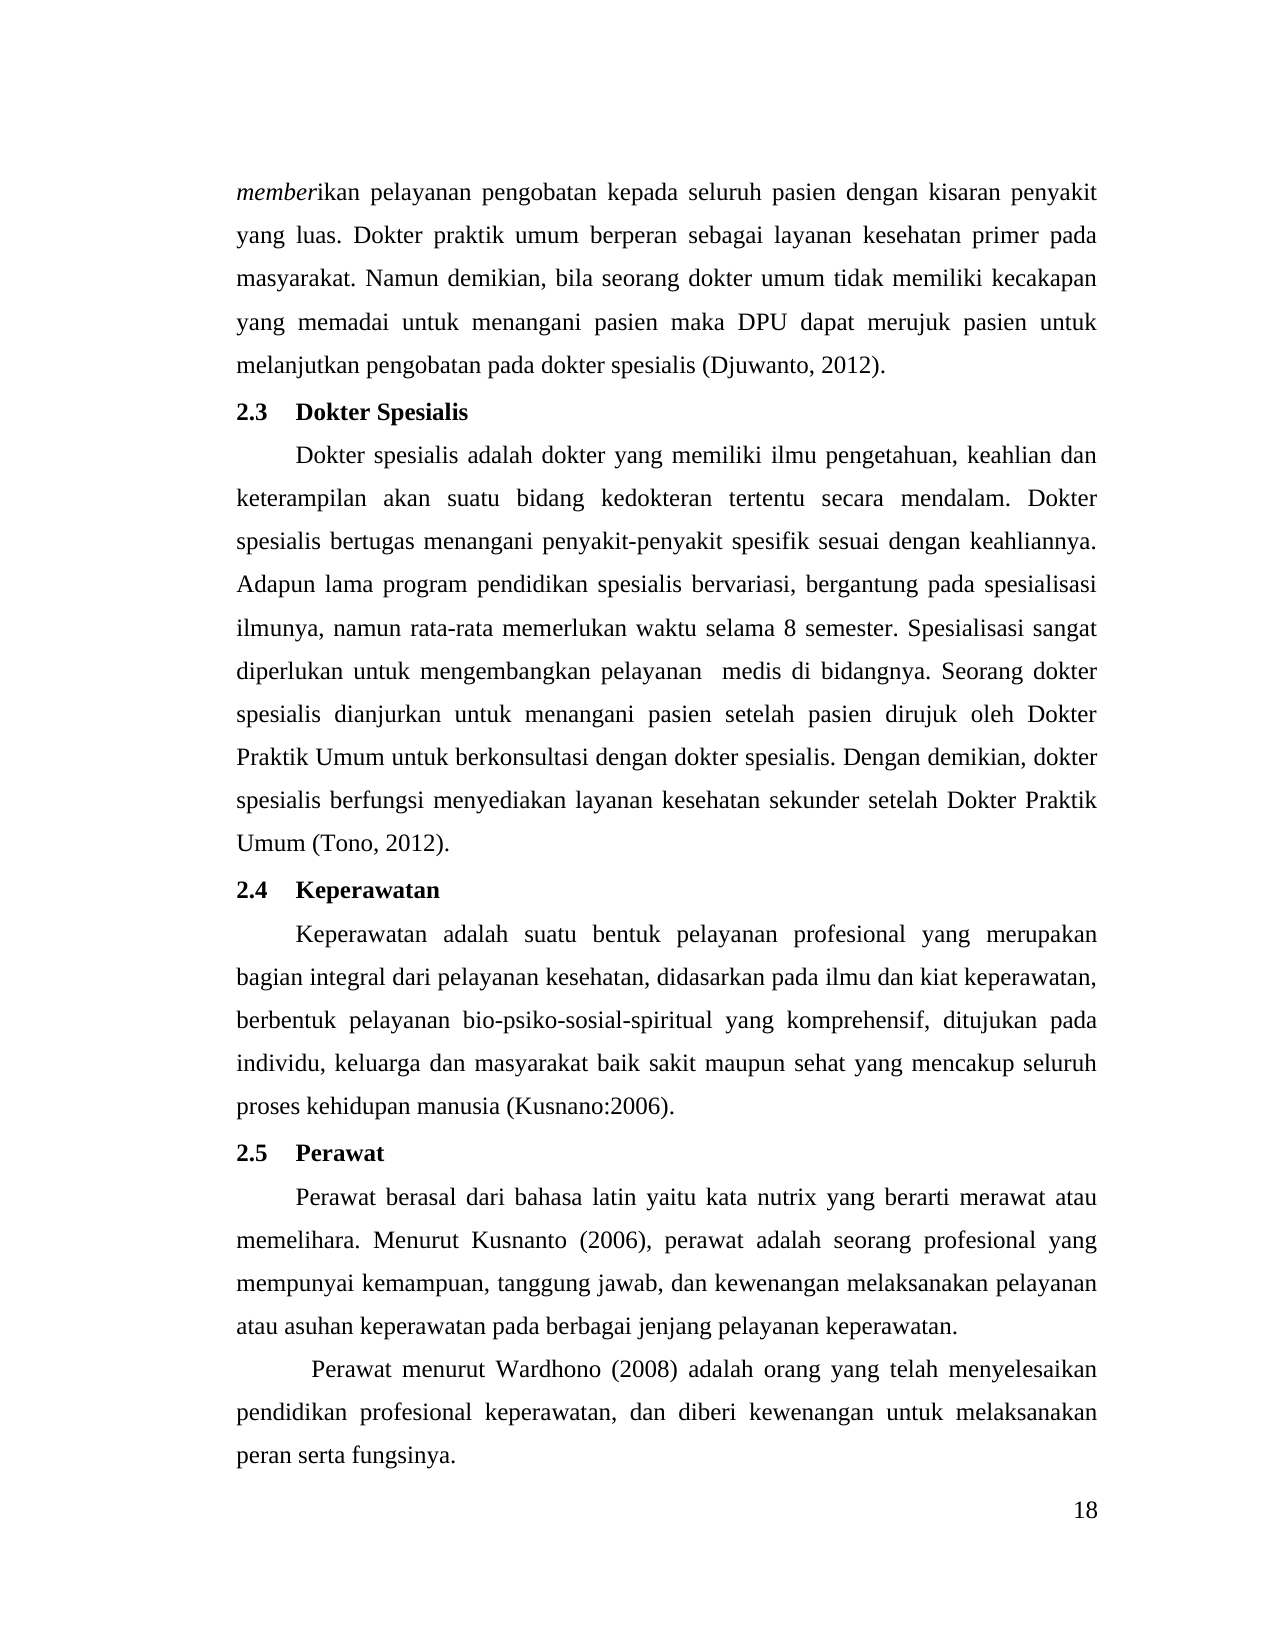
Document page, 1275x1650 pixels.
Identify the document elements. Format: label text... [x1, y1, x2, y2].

subtitle Perawat [236, 1138, 1098, 1167]
text Perawat berasal dari bahasa latin yaitu kata nutrix yang berarti merawat atau memelihara. Menurut Kusnanto (2006), perawat adalah seorang profesional yang mempunyai kemampuan, tanggung jawab, dan kewenangan melaksanakan pelayanan atau asuhan keperawatan pada berbagai jenjang pelayanan keperawatan. [236, 1182, 1098, 1340]
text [236, 177, 1098, 378]
text Keperawatan adalah suatu bentuk pelayanan profesional yang merupakan bagian integral dari pelayanan kesehatan, didasarkan pada ilmu dan kiat keperawatan, berbentuk pelayanan bio-psiko-sosial-spiritual yang komprehensif, ditujukan pada individu, keluarga dan masyarakat baik sakit maupun sehat yang mencakup seluruh proses kehidupan manusia (Kusnano:2006). [236, 919, 1098, 1120]
subtitle Keperawatan [236, 876, 1098, 904]
text Dokter spesialis adalah dokter yang memiliki ilmu pengetahuan, keahlian dan keterampilan akan suatu bidang kedokteran tertentu secara mendalam. Dokter spesialis bertugas menangani penyakit-penyakit spesifik sesuai dengan keahliannya. Adapun lama program pendidikan spesialis bervariasi, bergantung pada spesialisasi ilmunya, namun rata-rata memerlukan waktu selama 8 semester. Spesialisasi sangat diperlukan untuk mengembangkan pelayanan medis di bidangnya. Seorang dokter spesialis dianjurkan untuk menangani pasien setelah pasien dirujuk oleh Dokter Praktik Umum untuk berkonsultasi dengan dokter spesialis. Dengan demikian, dokter spesialis berfungsi menyediakan layanan kesehatan sekunder setelah Dokter Praktik Umum (Tono, 2012). [236, 440, 1098, 857]
text Perawat menurut Wardhono (2008) adalah orang yang telah menyelesaikan pendidikan profesional keperawatan, dan diberi kewenangan untuk melaksanakan peran serta fungsinya. [236, 1354, 1098, 1469]
subtitle Dokter Spesialis [236, 397, 1098, 426]
